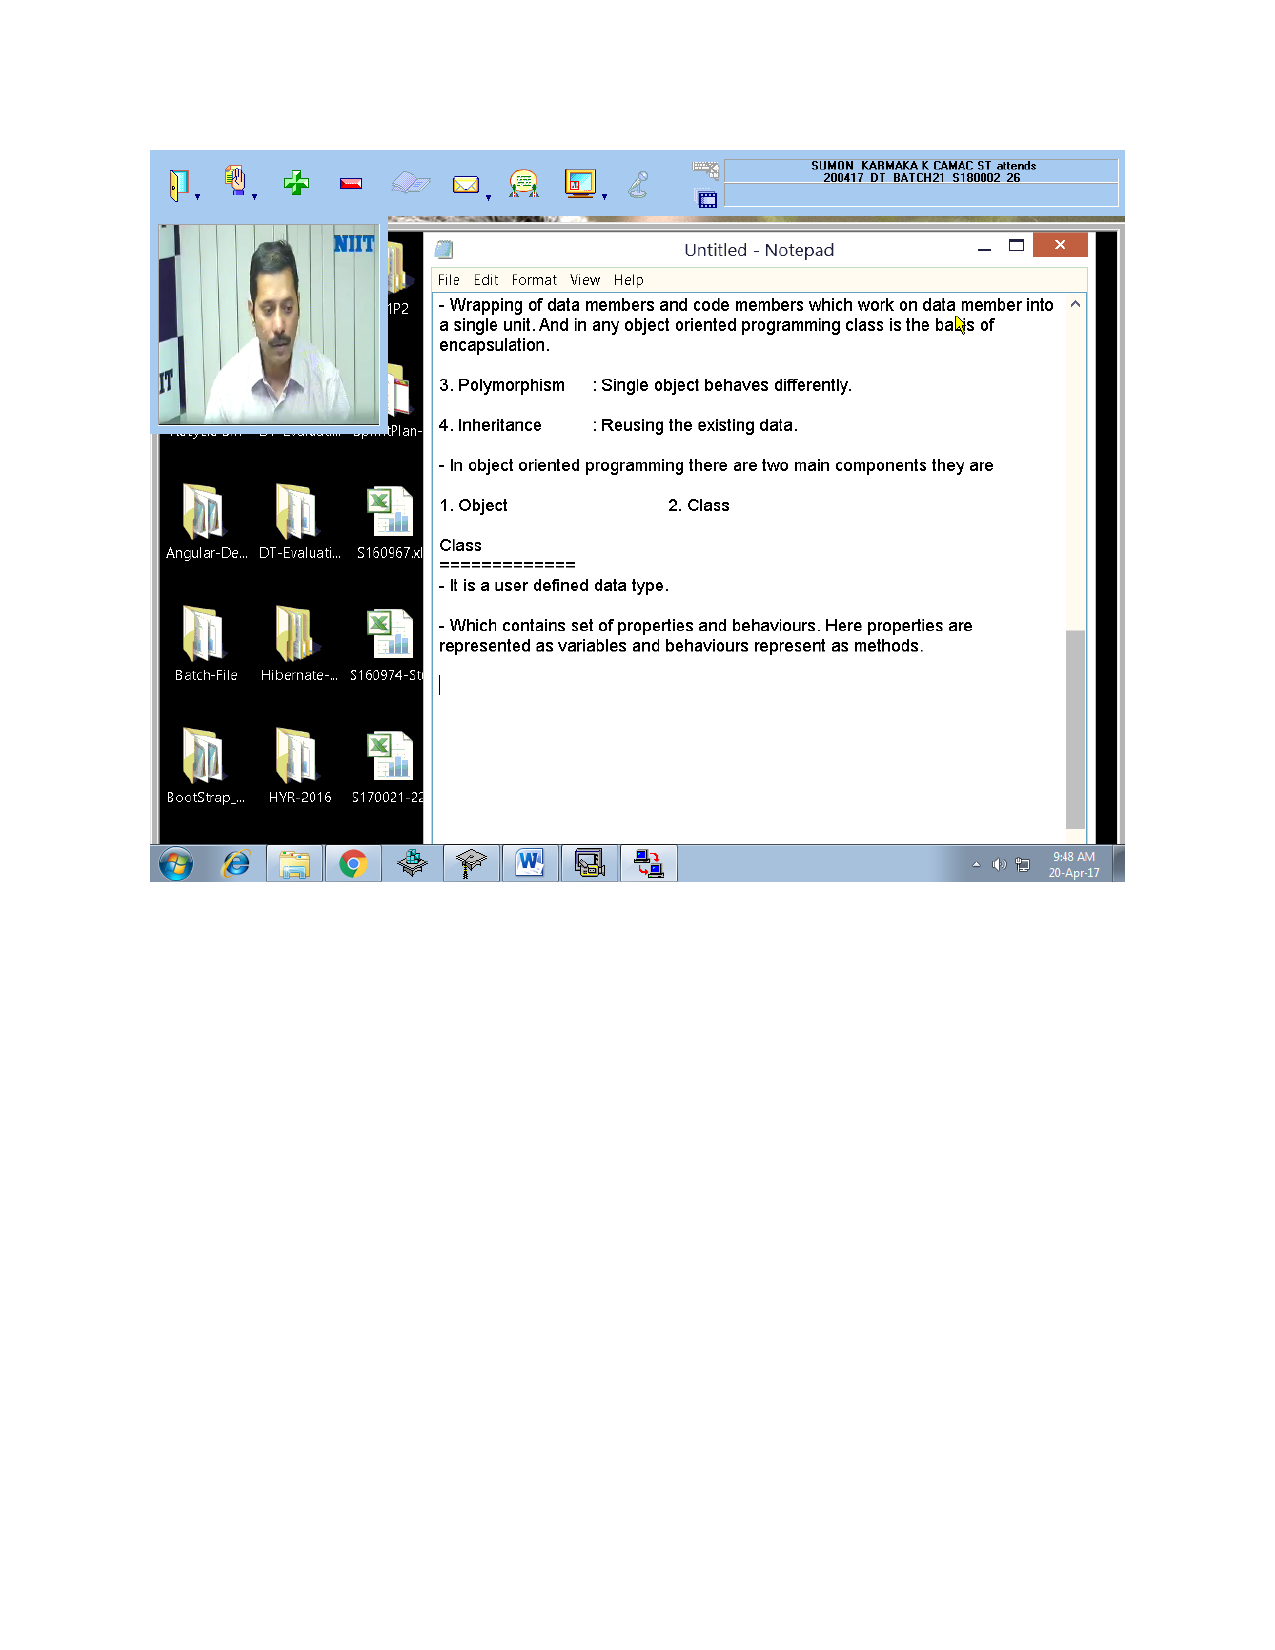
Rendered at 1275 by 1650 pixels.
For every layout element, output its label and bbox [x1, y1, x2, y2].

picture [150, 150, 1125, 882]
